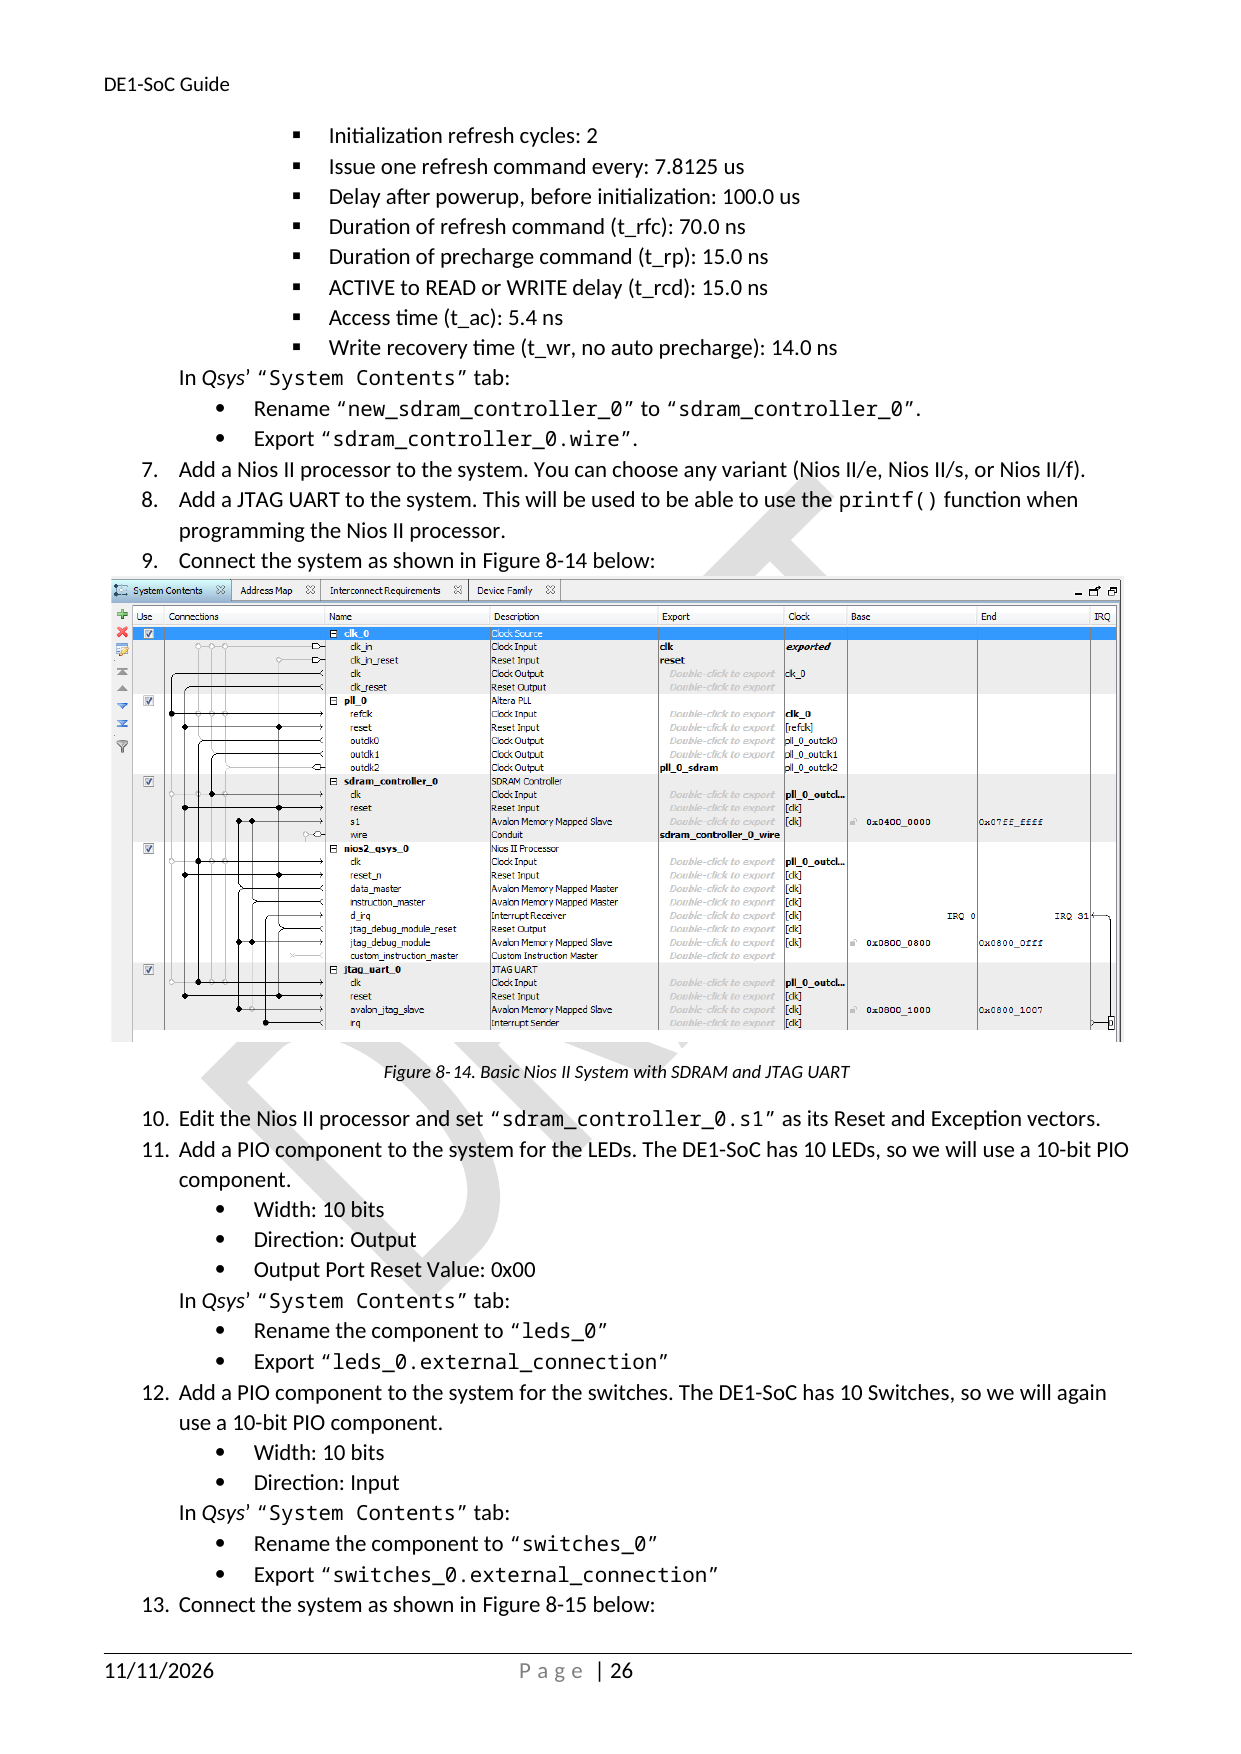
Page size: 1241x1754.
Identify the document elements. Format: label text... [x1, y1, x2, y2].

list Export “sdram_controller_0.wire”. [216, 424, 1132, 453]
list Width: 10 bits [216, 1195, 1132, 1223]
list Edit the Nios II processor and set “sdram_controller_0.s1” as its Reset and Exception vectors. [141, 1104, 1132, 1132]
picture [111, 576, 1124, 1042]
list Add a JTAG UART to the system. This will be used to be able to use the printf() function when programming the Nios II processor. [141, 485, 1132, 544]
list Export “switches_0.external_connection” [216, 1560, 1132, 1588]
list Direction: Output [216, 1225, 1132, 1253]
list Direction: Input [216, 1468, 1132, 1496]
list Rename the component to “leds_0” [216, 1316, 1132, 1345]
list Output Port Reset Value: 0x00 [216, 1256, 1132, 1283]
list In Qsys’ “System Contents” tab: [178, 1286, 1132, 1314]
list Duration of refresh command (t_rfc): 70.0 ns [291, 212, 1132, 240]
list In Qsys’ “System Contents” tab: [178, 363, 1132, 392]
list Width: 10 bits [216, 1438, 1132, 1466]
list In Qsys’ “System Contents” tab: [178, 1498, 1132, 1527]
list Add a PIO component to the system for the switches. The DE1-SoC has 10 Switches, so we will again use a 10-bit PIO component. [141, 1378, 1132, 1436]
list Duration of precharge command (t_rp): 15.0 ns [291, 242, 1132, 271]
list Delay after powerup, before initialization: 100.0 us [291, 182, 1132, 210]
list Add a PIO component to the system for the LEDs. The DE1-SoC has 10 LEDs, so we will use a 10-bit PIO component. [141, 1135, 1132, 1193]
list ACTIVE to READ or WRITE delay (t_rcd): 15.0 ns [291, 273, 1132, 301]
list Rename “new_sdram_controller_0” to “sdram_controller_0”. [216, 394, 1132, 422]
list Rename the component to “switches_0” [216, 1529, 1132, 1557]
list Add a Nios II processor to the system. You can choose any variant (Nios II/e, Nios II/s, or Nios II/f). [141, 455, 1132, 483]
list Write recovery time (t_wr, no auto precharge): 14.0 ns [291, 333, 1132, 361]
list Initialization refresh cycles: 2 [291, 122, 1132, 150]
list Export “leds_0.external_connection” [216, 1347, 1132, 1375]
list Access time (t_ac): 5.4 ns [291, 303, 1132, 331]
list Issue one refresh command every: 7.8125 us [291, 152, 1132, 180]
